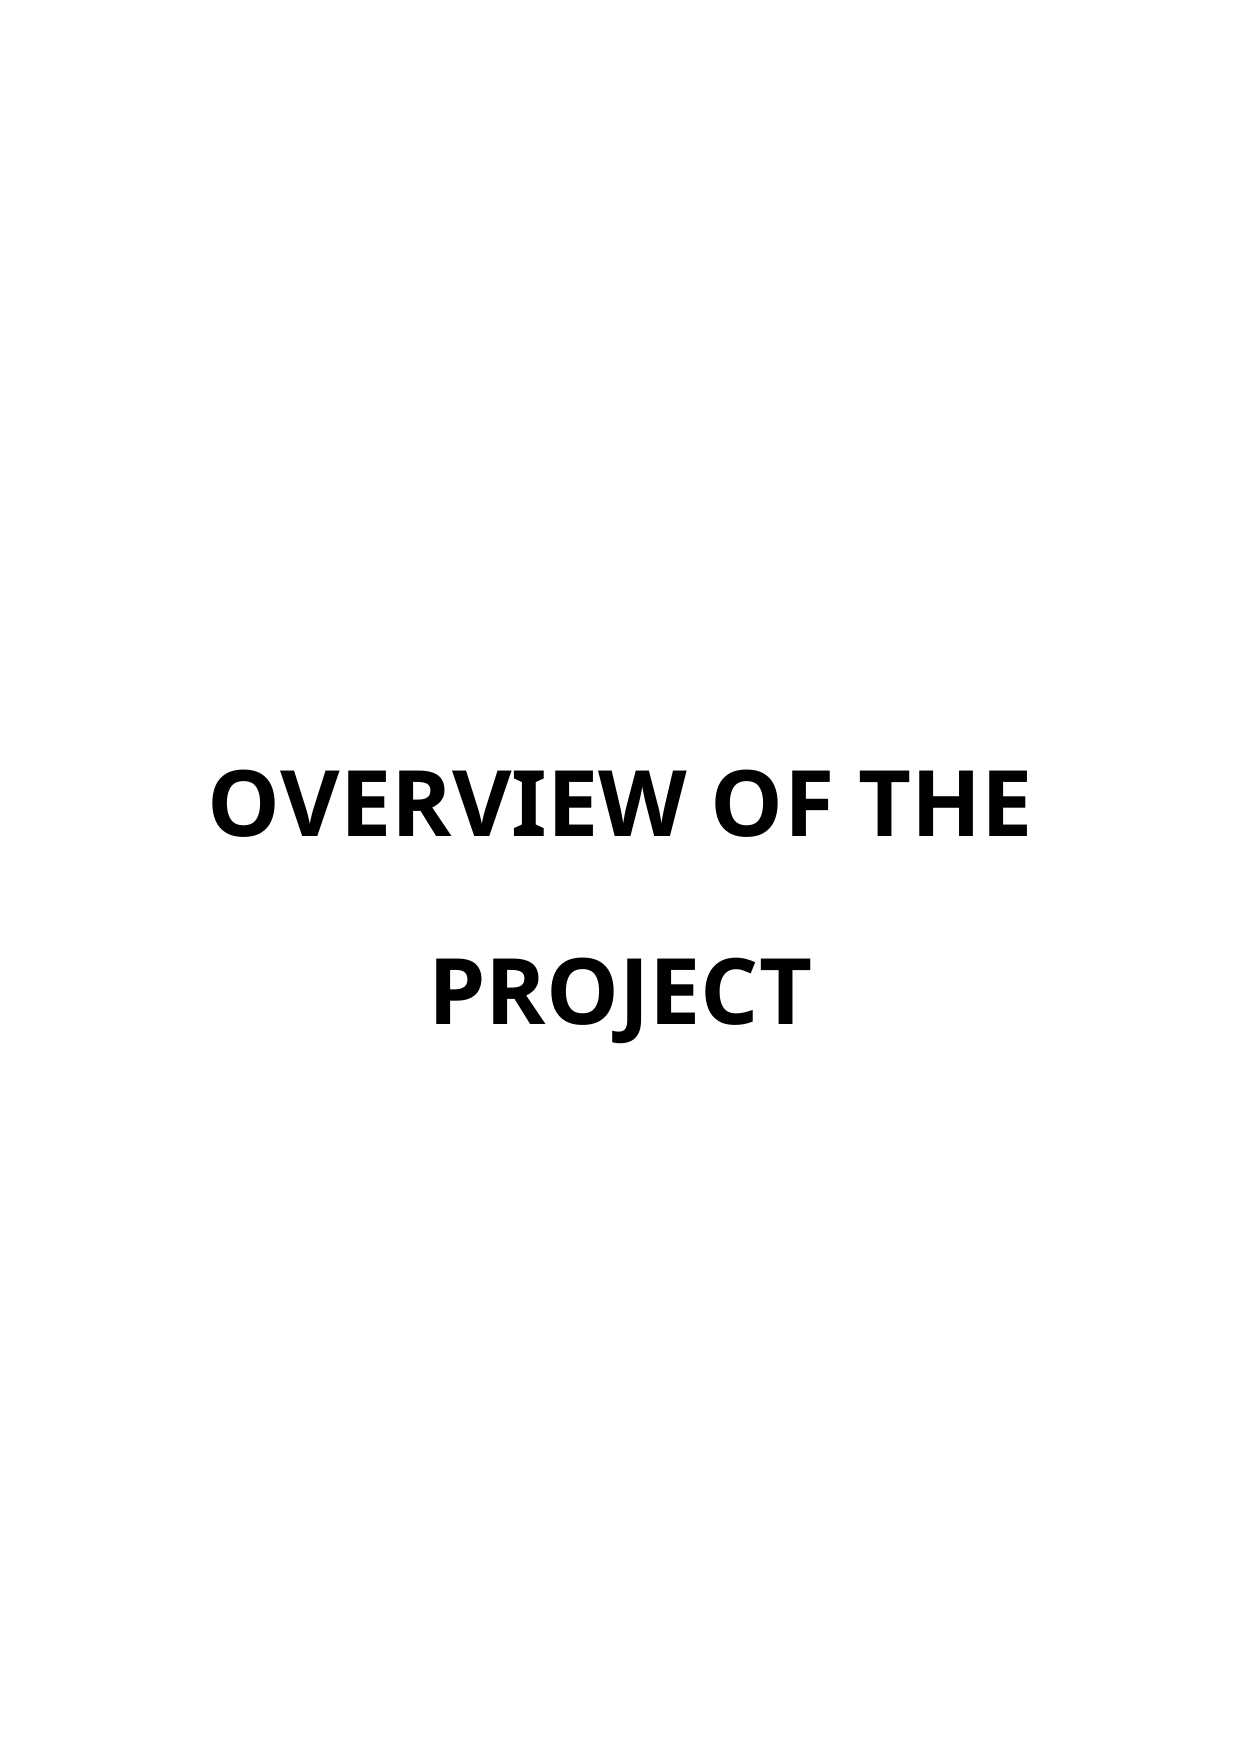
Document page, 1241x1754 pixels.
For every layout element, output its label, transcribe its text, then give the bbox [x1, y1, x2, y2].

text OVERVIEW OF THE PROJECT [150, 739, 1090, 1051]
